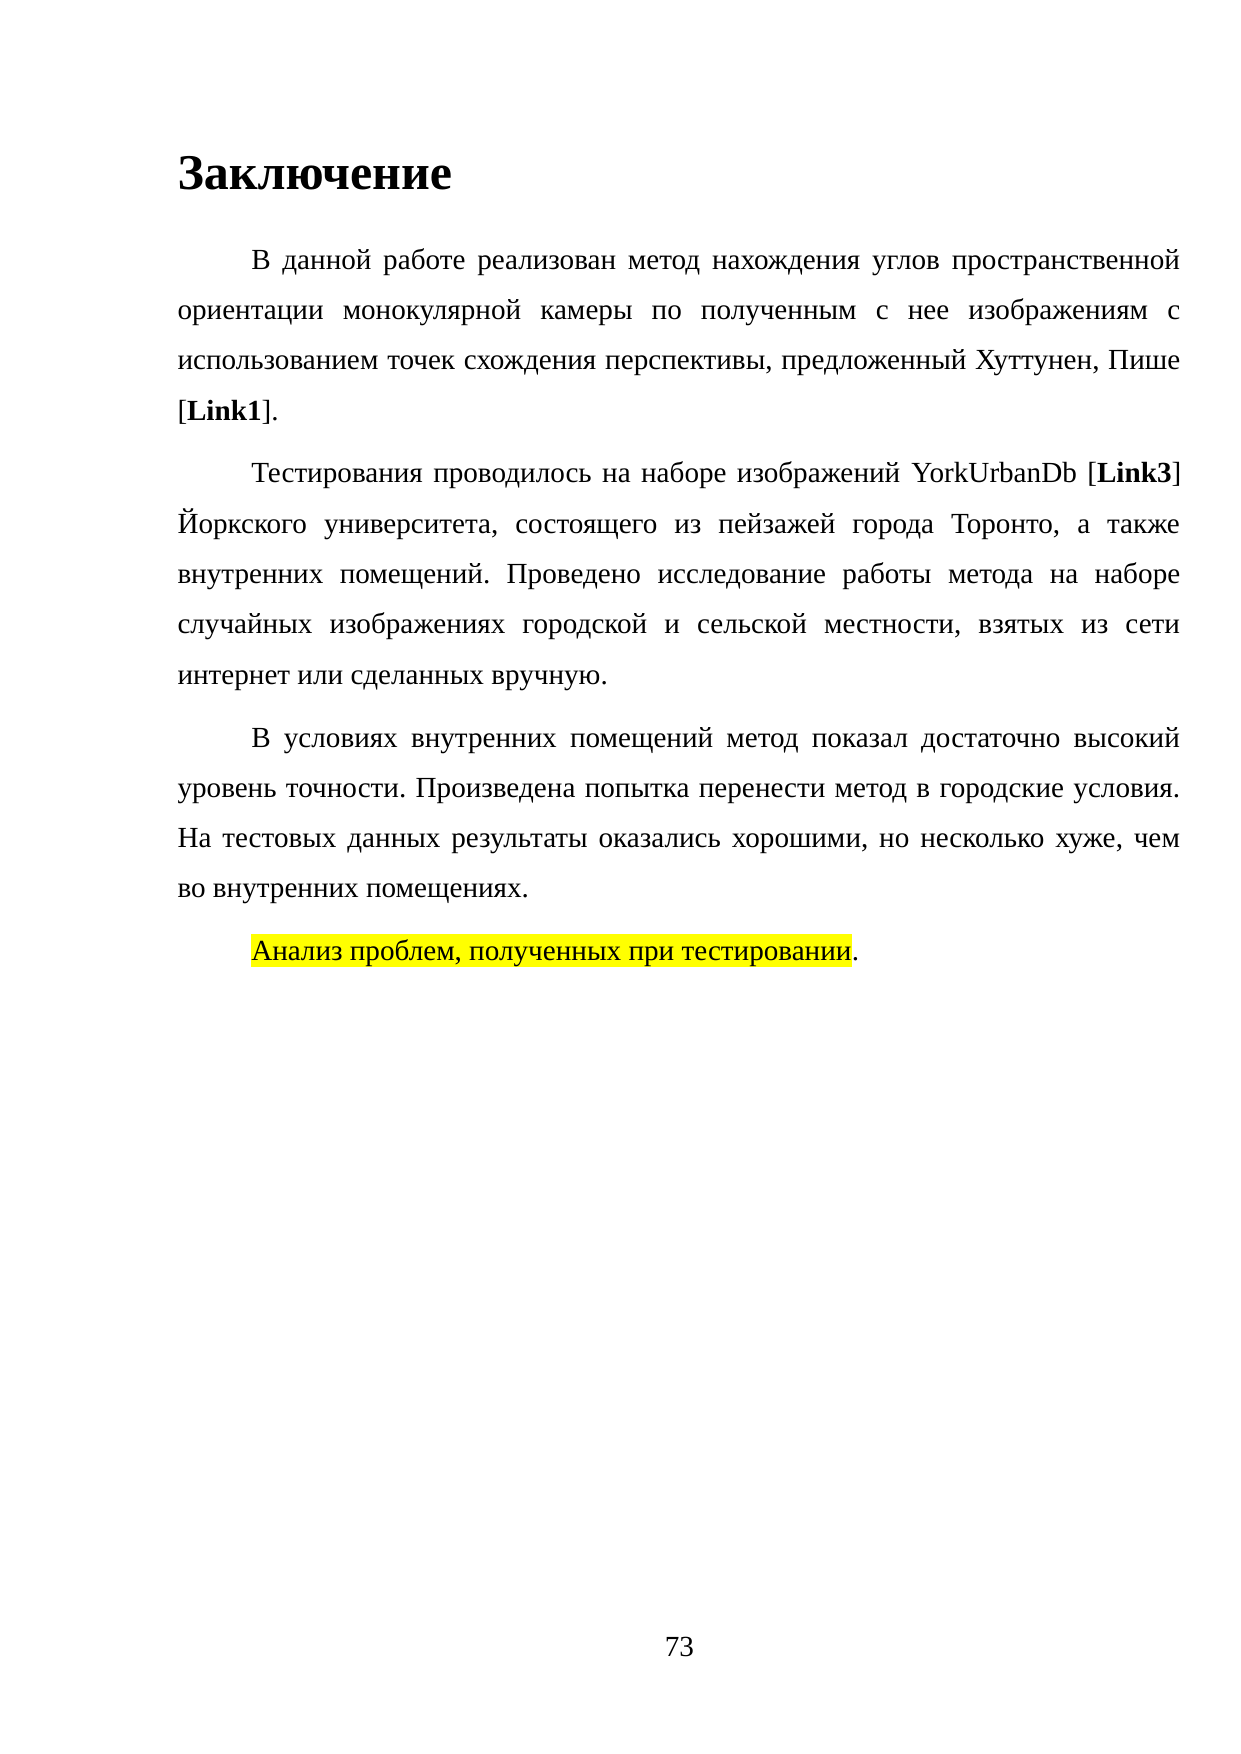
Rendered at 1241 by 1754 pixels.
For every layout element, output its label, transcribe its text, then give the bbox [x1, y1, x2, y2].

text Тестирования проводилось на наборе изображений YorkUrbanDb [Link3] Йоркского университета, состоящего из пейзажей города Торонто, а также внутренних помещений. Проведено исследование работы метода на наборе случайных изображениях городской и сельской местности, взятых из сети интернет или сделанных вручную. [177, 456, 1181, 690]
text В условиях внутренних помещений метод показал достаточно высокий уровень точности. Произведена попытка перенести метод в городские условия. На тестовых данных результаты оказались хорошими, но несколько хуже, чем во внутренних помещениях. [177, 720, 1181, 904]
subtitle Заключение [177, 143, 1181, 201]
text В данной работе реализован метод нахождения углов пространственной ориентации монокулярной камеры по полученным с нее изображениям с использованием точек схождения перспективы, предложенный Хуттунен, Пише [Link1]. [177, 242, 1181, 426]
text Анализ проблем, полученных при тестировании. [177, 933, 1181, 967]
